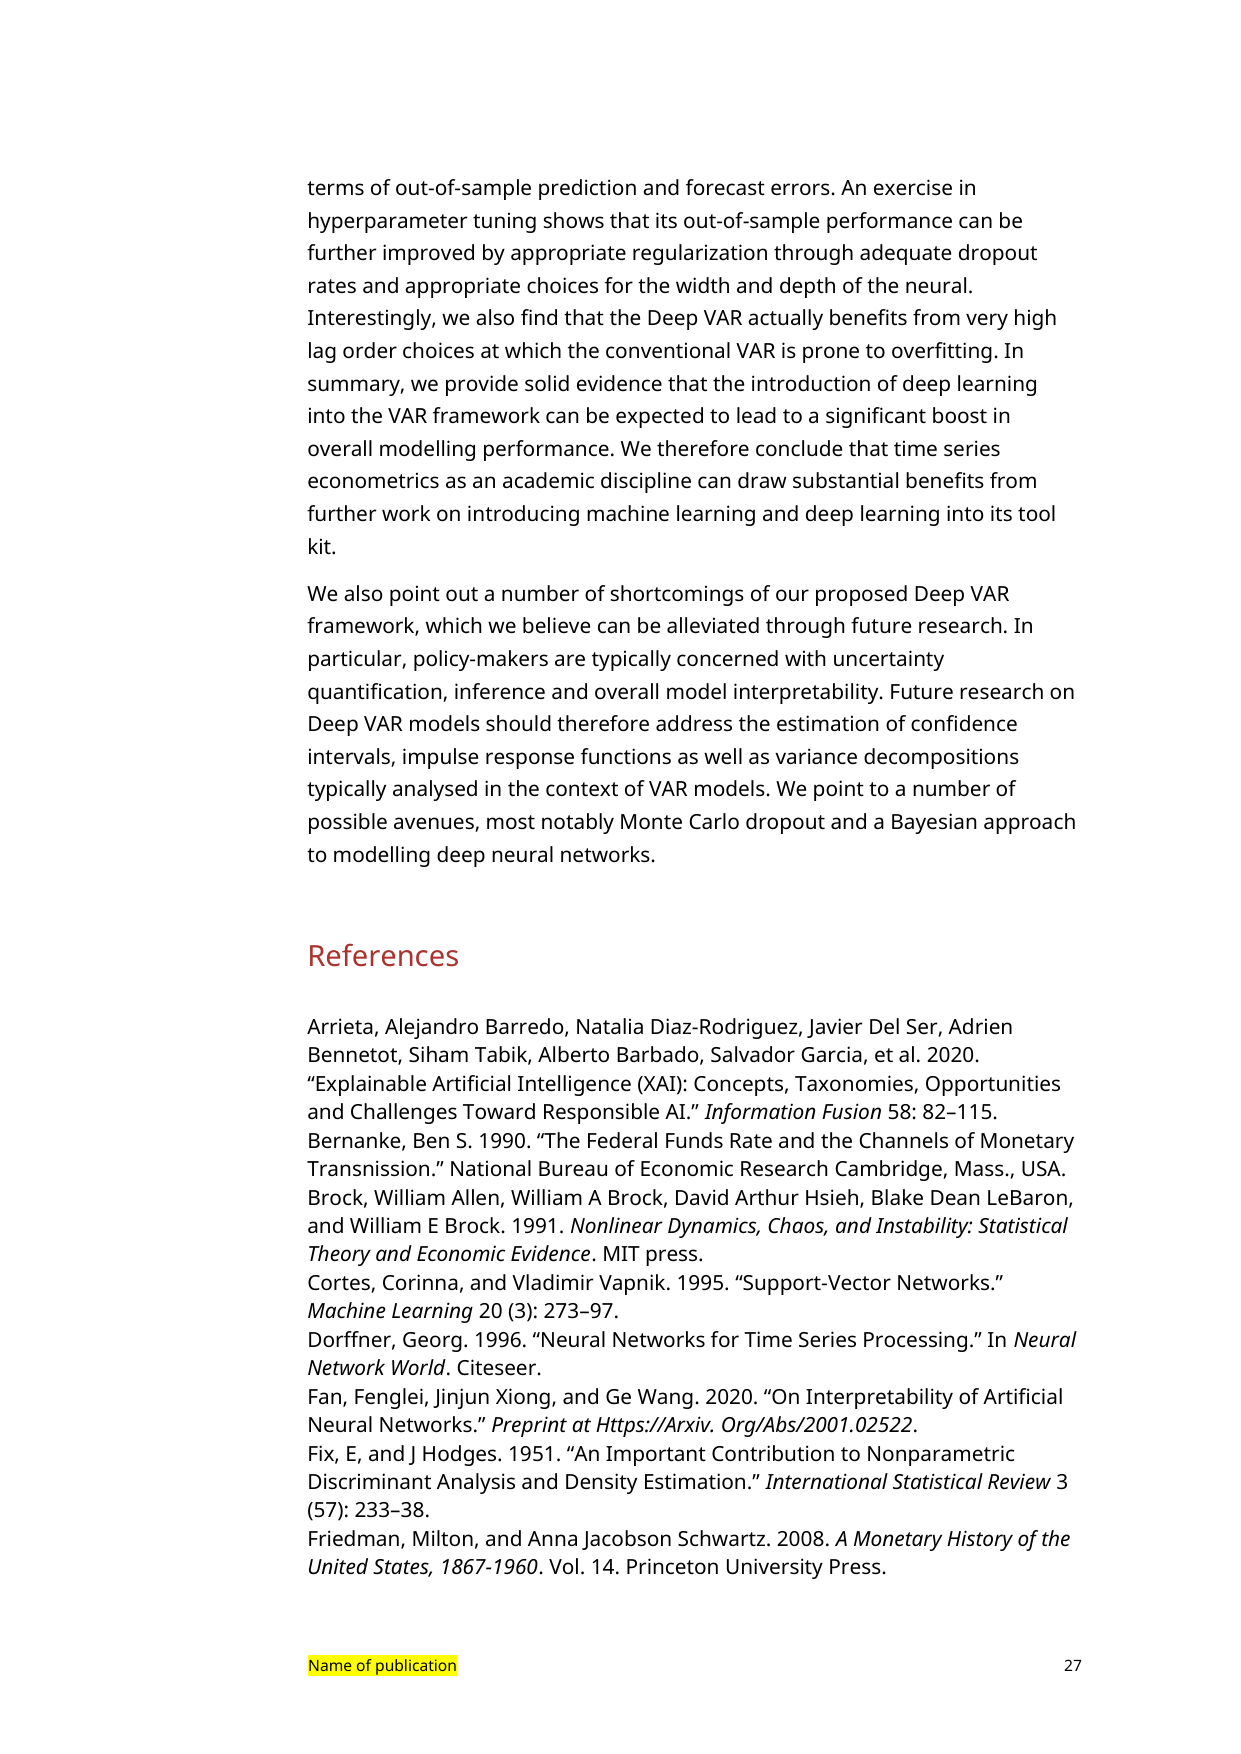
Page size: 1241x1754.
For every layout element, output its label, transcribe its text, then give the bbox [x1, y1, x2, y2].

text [307, 173, 1081, 560]
subtitle References [307, 935, 1081, 974]
text We also point out a number of shortcomings of our proposed Deep VAR framework, which we believe can be alleviated through future research. In particular, policy-makers are typically concerned with uncertainty quantification, inference and overall model interpretability. Future research on Deep VAR models should therefore address the estimation of confidence intervals, impulse response functions as well as variance decompositions typically analysed in the context of VAR models. We point to a number of possible avenues, most notably Monte Carlo dropout and a Bayesian approach to modelling deep neural networks. [307, 579, 1081, 868]
